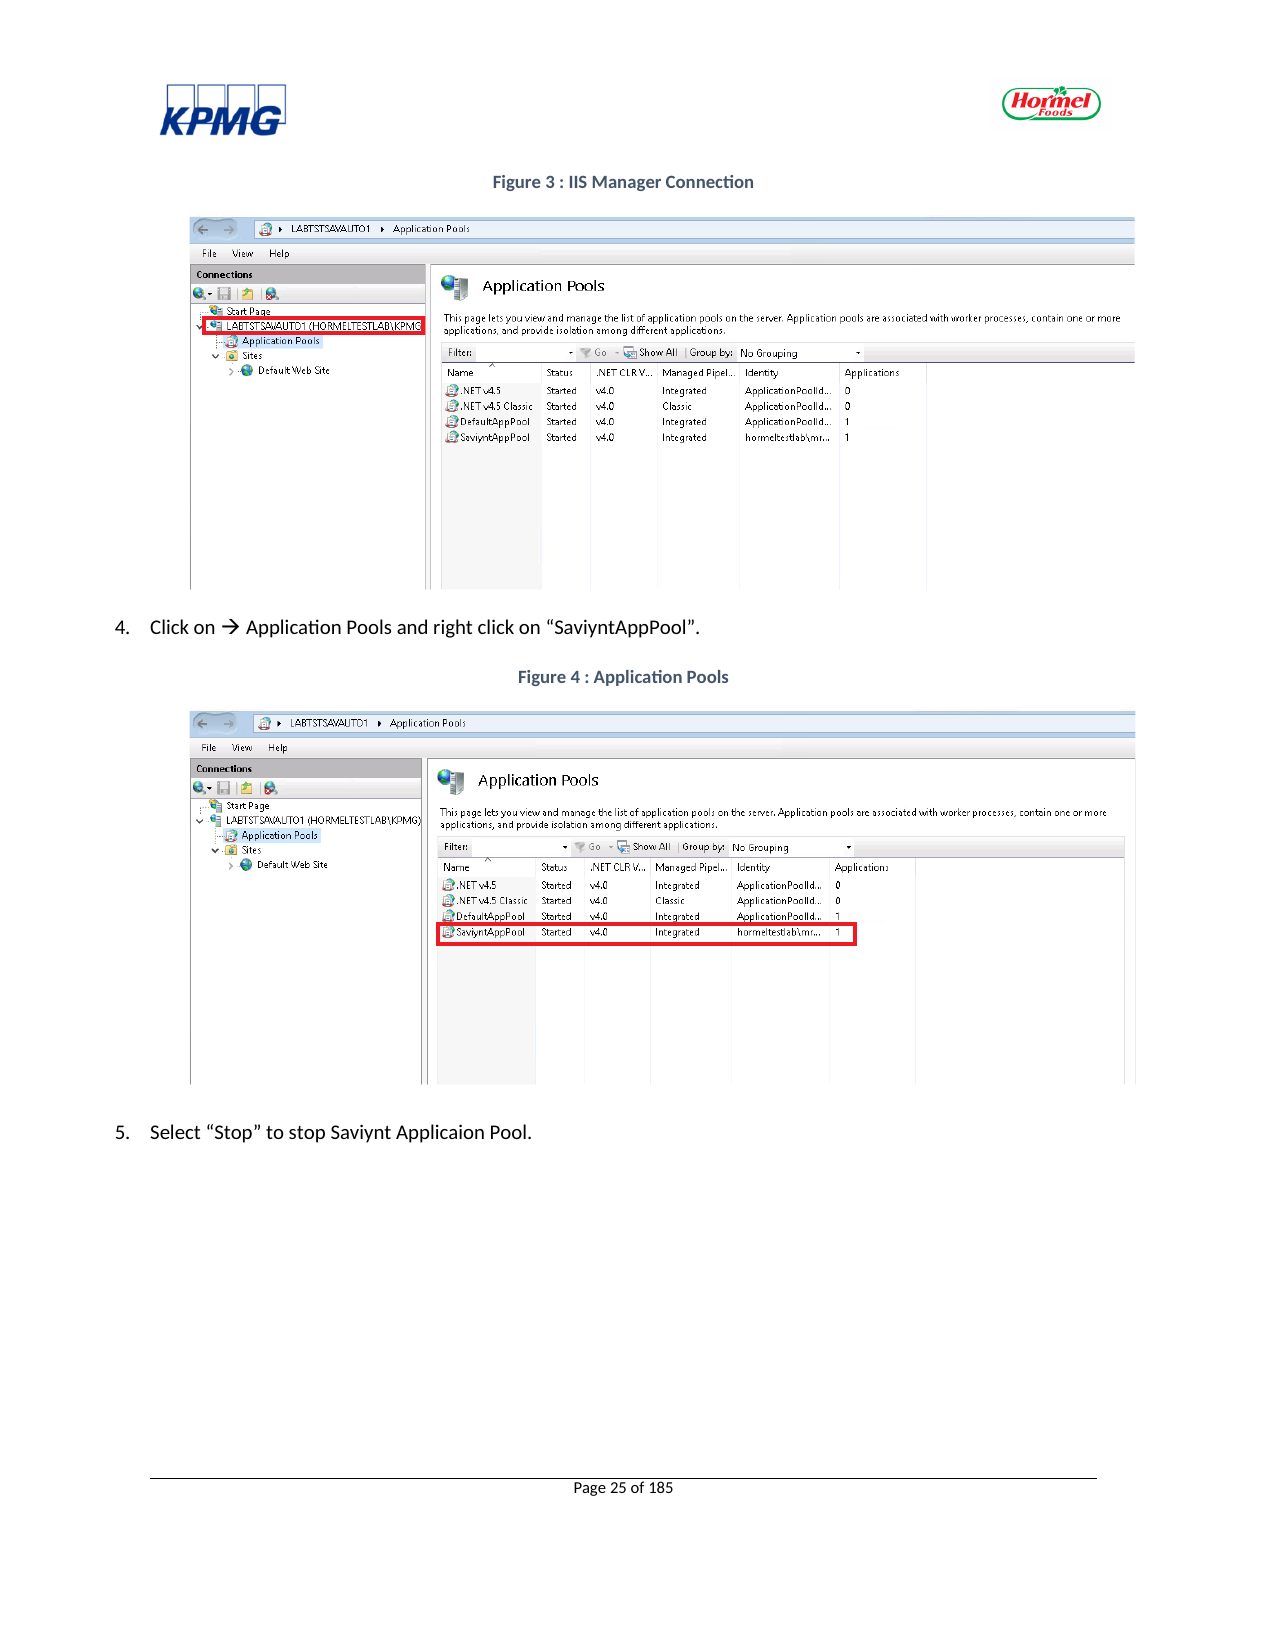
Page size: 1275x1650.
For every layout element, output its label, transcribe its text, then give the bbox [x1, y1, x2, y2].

picture [988, 77, 1114, 140]
picture [189, 709, 1136, 1094]
text Figure 3 : IIS Manager Connection [150, 171, 1097, 194]
list Select “Stop” to stop Saviynt Applicaion Pool. [114, 1119, 1097, 1144]
picture [150, 75, 302, 146]
list Click on Application Pools and right click on “SaviyntAppPool”. [114, 614, 1097, 640]
text Figure 4 : Application Pools [150, 665, 1097, 688]
picture [189, 214, 1135, 590]
